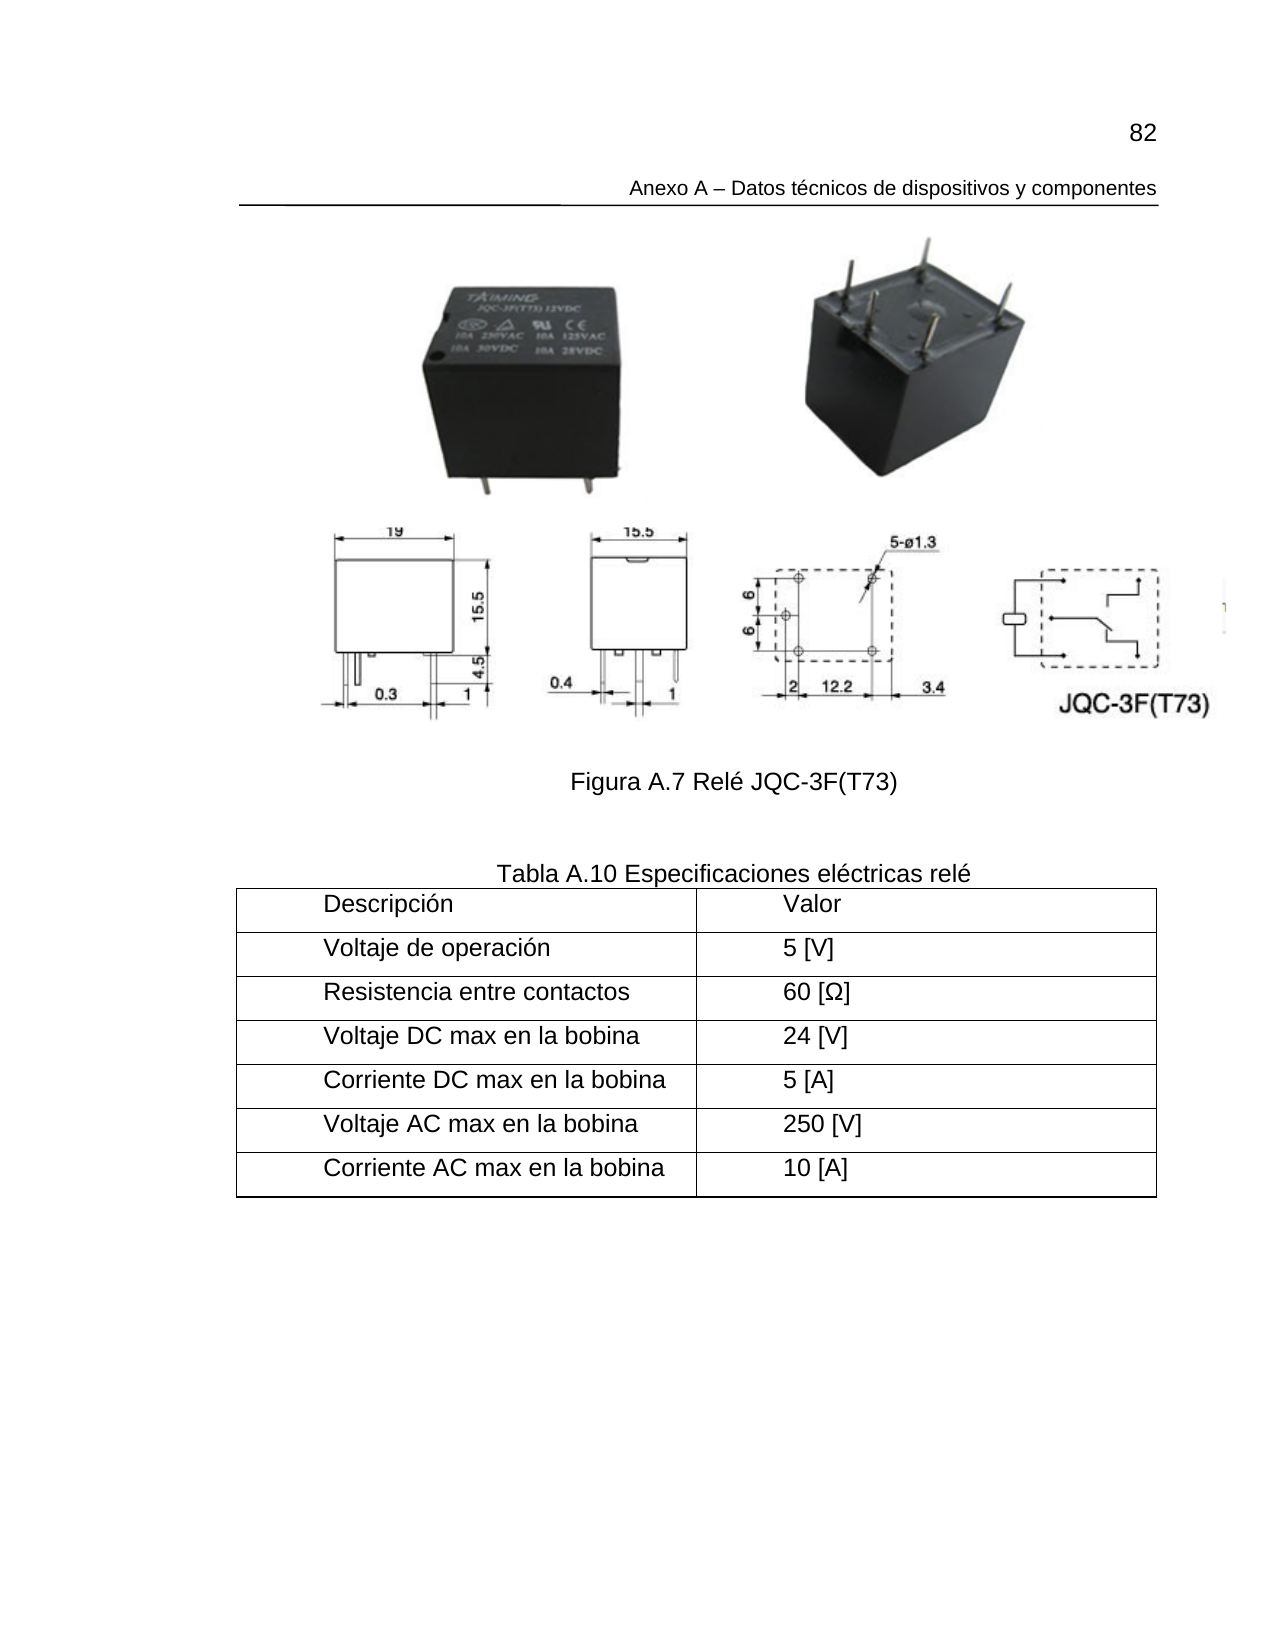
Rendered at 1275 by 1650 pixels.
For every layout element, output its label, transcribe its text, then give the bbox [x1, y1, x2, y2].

text Figura A.7 Relé JQC-3F(T73) [311, 766, 1157, 795]
picture [311, 236, 1227, 732]
table_cell Voltaje de operación [237, 933, 696, 976]
text Tabla A.10 Especificaciones eléctricas relé [311, 859, 1157, 888]
table_cell Corriente DC max en la bobina [237, 1065, 696, 1108]
table_cell 5 [V] [697, 933, 1156, 976]
table_cell Voltaje DC max en la bobina [237, 1021, 696, 1064]
table_cell 60 [Ω] [697, 977, 1156, 1020]
table_cell 24 [V] [697, 1021, 1156, 1064]
table_header Descripción [237, 889, 696, 932]
table_cell 250 [V] [697, 1109, 1156, 1152]
table_cell Resistencia entre contactos [237, 977, 696, 1020]
table_cell Voltaje AC max en la bobina [237, 1109, 696, 1152]
table_cell 10 [A] [697, 1153, 1156, 1196]
table_cell 5 [A] [697, 1065, 1156, 1108]
table_header Valor [697, 889, 1156, 932]
table_cell Corriente AC max en la bobina [237, 1153, 696, 1196]
